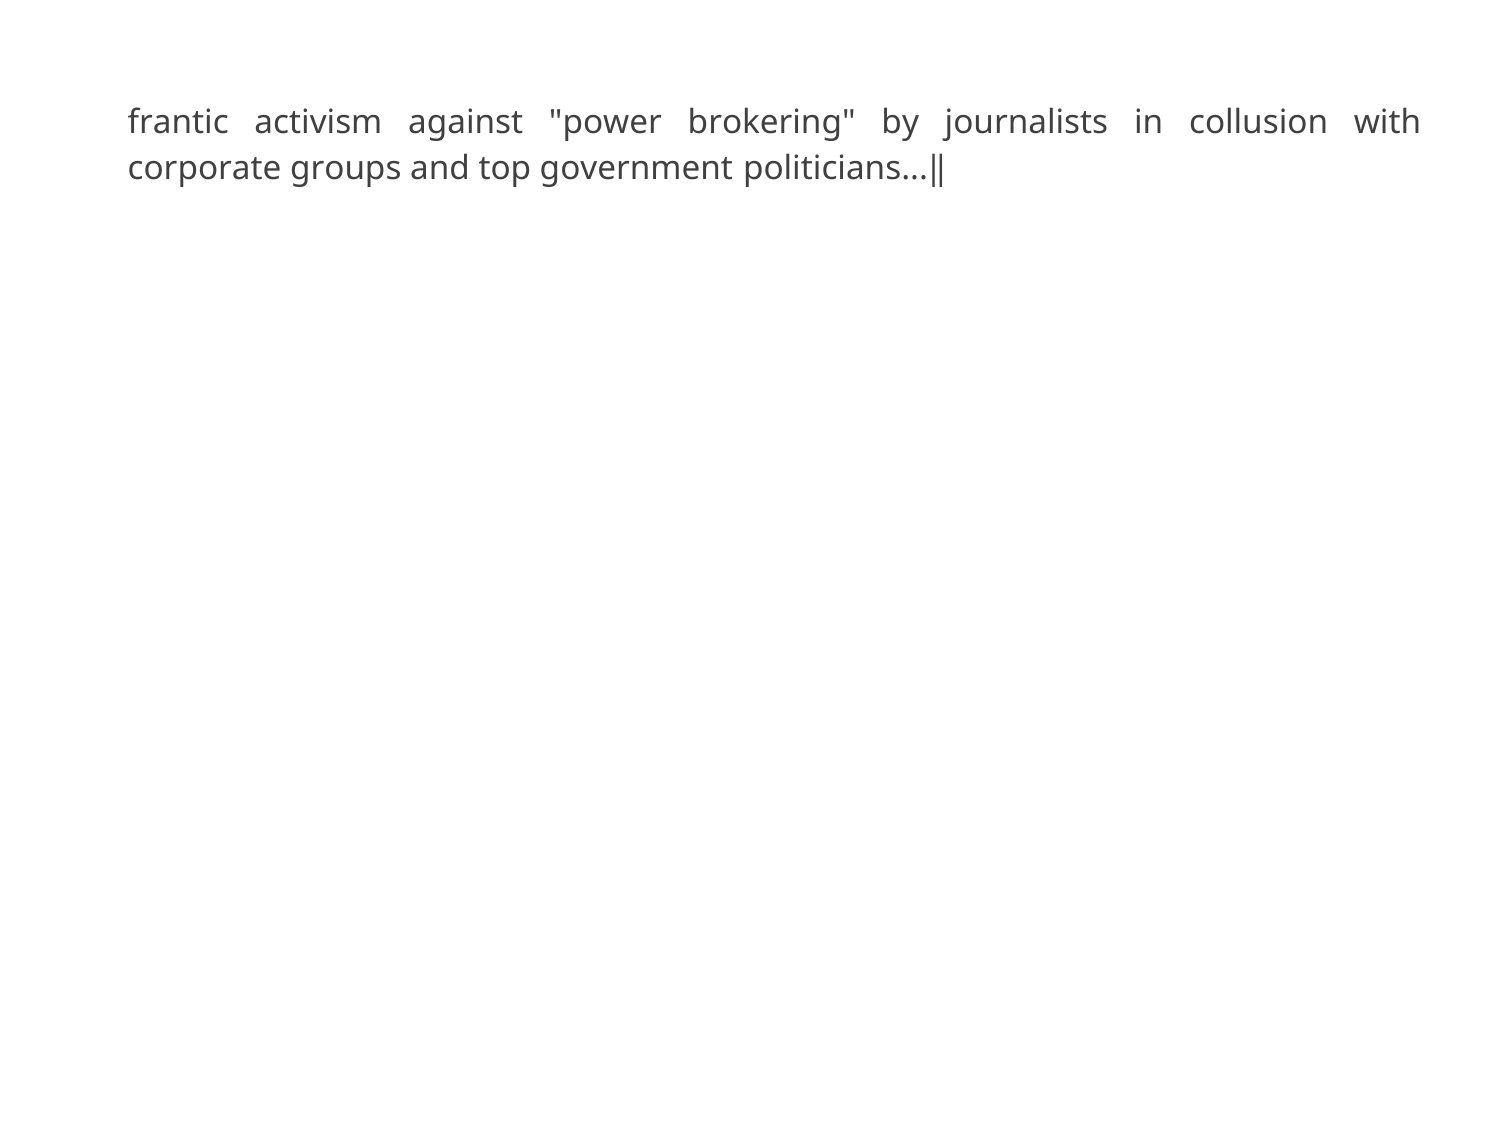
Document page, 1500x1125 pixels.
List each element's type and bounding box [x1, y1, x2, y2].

list [97, 98, 1423, 189]
